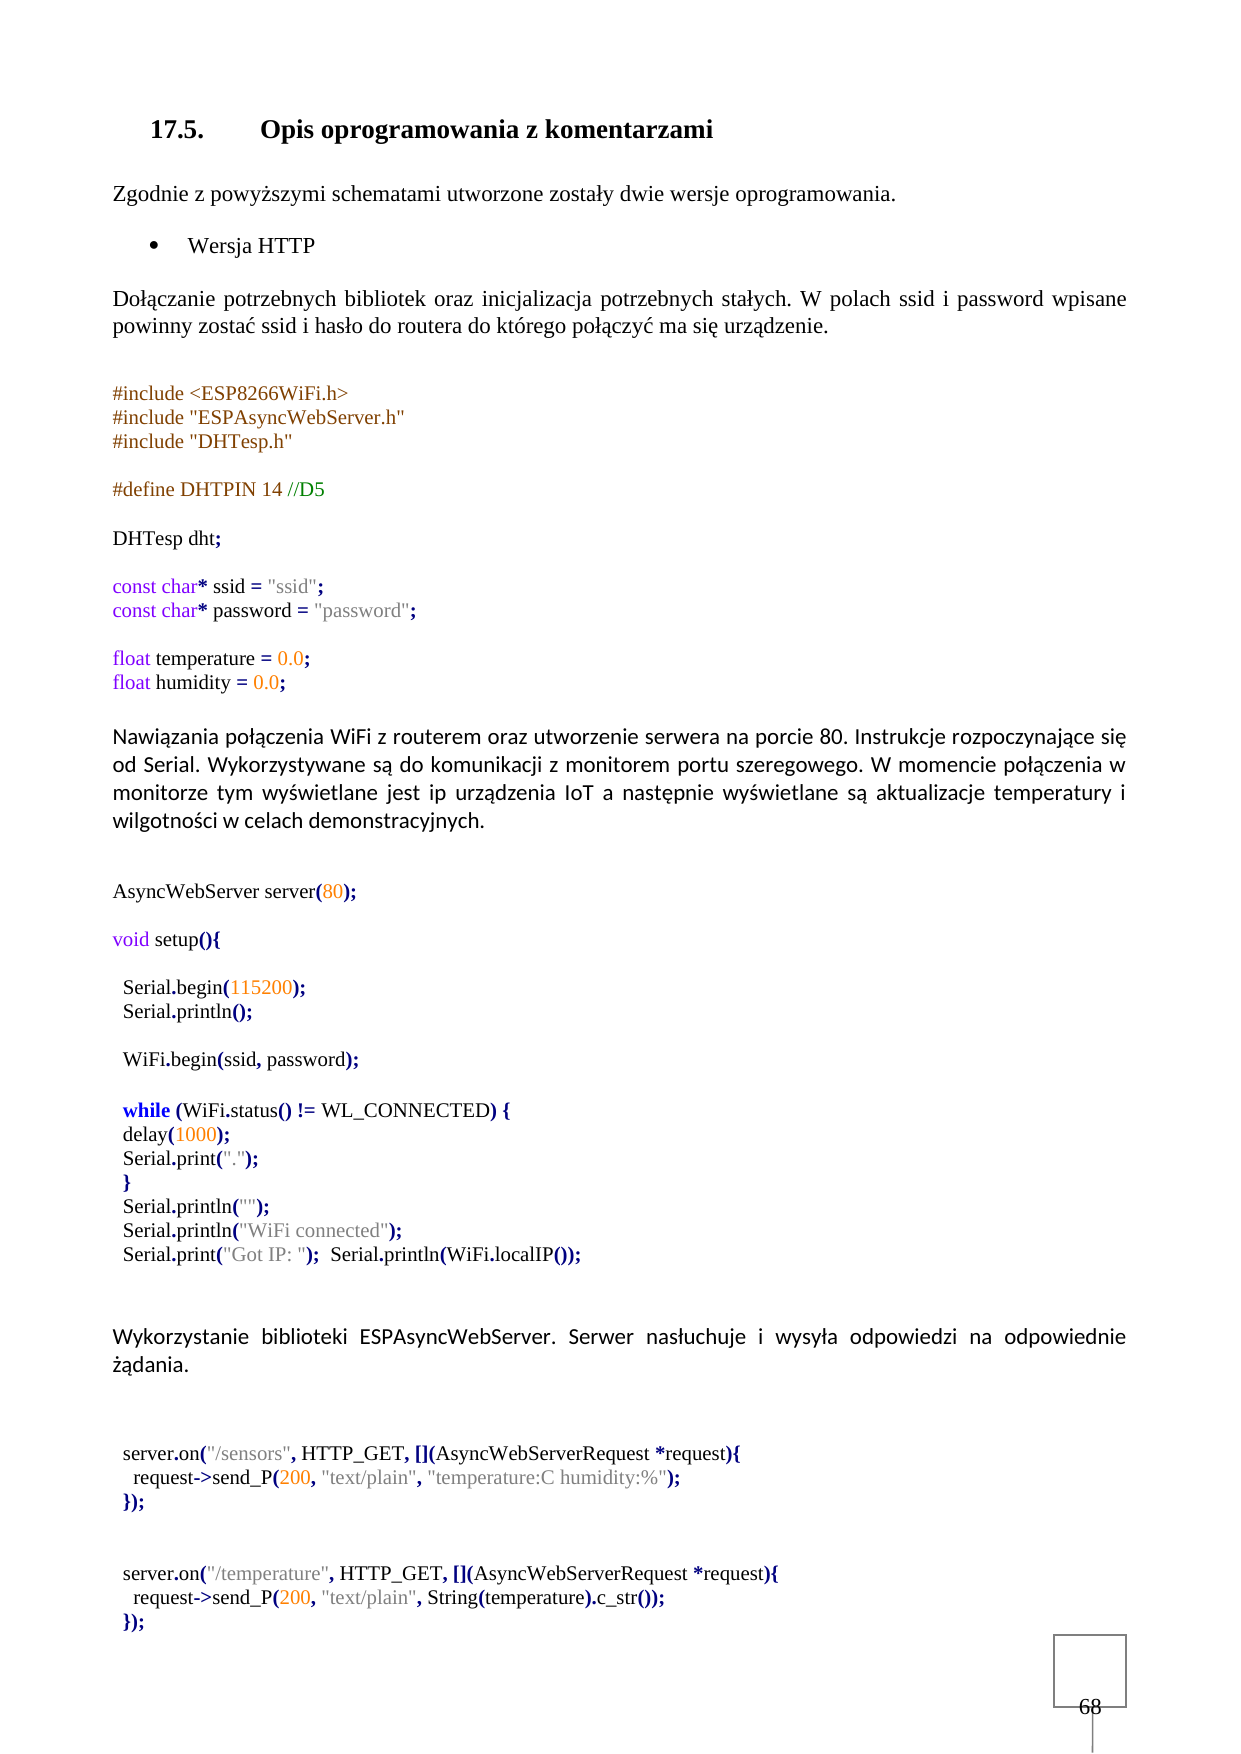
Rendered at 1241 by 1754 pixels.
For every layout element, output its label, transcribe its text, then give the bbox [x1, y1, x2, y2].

text #include "DHTesp.h" [112, 429, 1128, 453]
text }); [112, 1489, 1128, 1513]
text const char* password = "password"; [112, 598, 1128, 622]
text Serial.print("."); [112, 1146, 1128, 1170]
text Serial.println(""); [112, 1194, 1128, 1218]
text #include "ESPAsyncWebServer.h" [112, 405, 1128, 429]
text const char* ssid = "ssid"; [112, 573, 1128, 598]
text Serial.println("WiFi connected"); [112, 1218, 1128, 1242]
list Wersja HTTP [150, 233, 1128, 259]
text float humidity = 0.0; [112, 670, 1128, 694]
text Serial.begin(115200); [112, 975, 1128, 999]
text } [112, 1170, 1128, 1194]
text #include <ESP8266WiFi.h> [112, 381, 1128, 405]
text server.on("/temperature", HTTP_GET, [](AsyncWebServerRequest *request){ [112, 1561, 1128, 1585]
text server.on("/sensors", HTTP_GET, [](AsyncWebServerRequest *request){ [112, 1441, 1128, 1464]
text request->send_P(200, "text/plain", String(temperature).c_str()); [112, 1585, 1128, 1609]
text WiFi.begin(ssid, password); [112, 1047, 1128, 1071]
text #define DHTPIN 14 //D5 [112, 477, 1128, 501]
text void setup(){ [112, 927, 1128, 951]
text request->send_P(200, "text/plain", "temperature:C humidity:%"); [112, 1464, 1128, 1489]
text delay(1000); [112, 1122, 1128, 1146]
text Wykorzystanie biblioteki ESPAsyncWebServer. Serwer nasłuchuje i wysyła odpowiedzi na odpowiednie żądania. [112, 1322, 1128, 1378]
text float temperature = 0.0; [112, 646, 1128, 670]
text Nawiązania połączenia WiFi z routerem oraz utworzenie serwera na porcie 80. Instrukcje rozpoczynające się od Serial. Wykorzystywane są do komunikacji z monitorem portu szeregowego. W momencie połączenia w monitorze tym wyświetlane jest ip urządzenia IoT a następnie wyświetlane są aktualizacje temperatury i wilgotności w celach demonstracyjnych. [112, 722, 1128, 834]
text Serial.println(); [112, 999, 1128, 1023]
text DHTesp dht; [112, 525, 1128, 549]
text Zgodnie z powyższymi schematami utworzone zostały dwie wersje oprogramowania. [112, 180, 1128, 206]
subtitle Opis oprogramowania z komentarzami [150, 113, 1128, 177]
text Dołączanie potrzebnych bibliotek oraz inicjalizacja potrzebnych stałych. W polach ssid i password wpisane powinny zostać ssid i hasło do routera do którego połączyć ma się urządzenie. [112, 285, 1128, 338]
text AsyncWebServer server(80); [112, 879, 1128, 903]
text Serial.print("Got IP: "); Serial.println(WiFi.localIP()); [112, 1242, 1128, 1266]
text }); [112, 1609, 1128, 1633]
text while (WiFi.status() != WL_CONNECTED) { [112, 1097, 1128, 1122]
